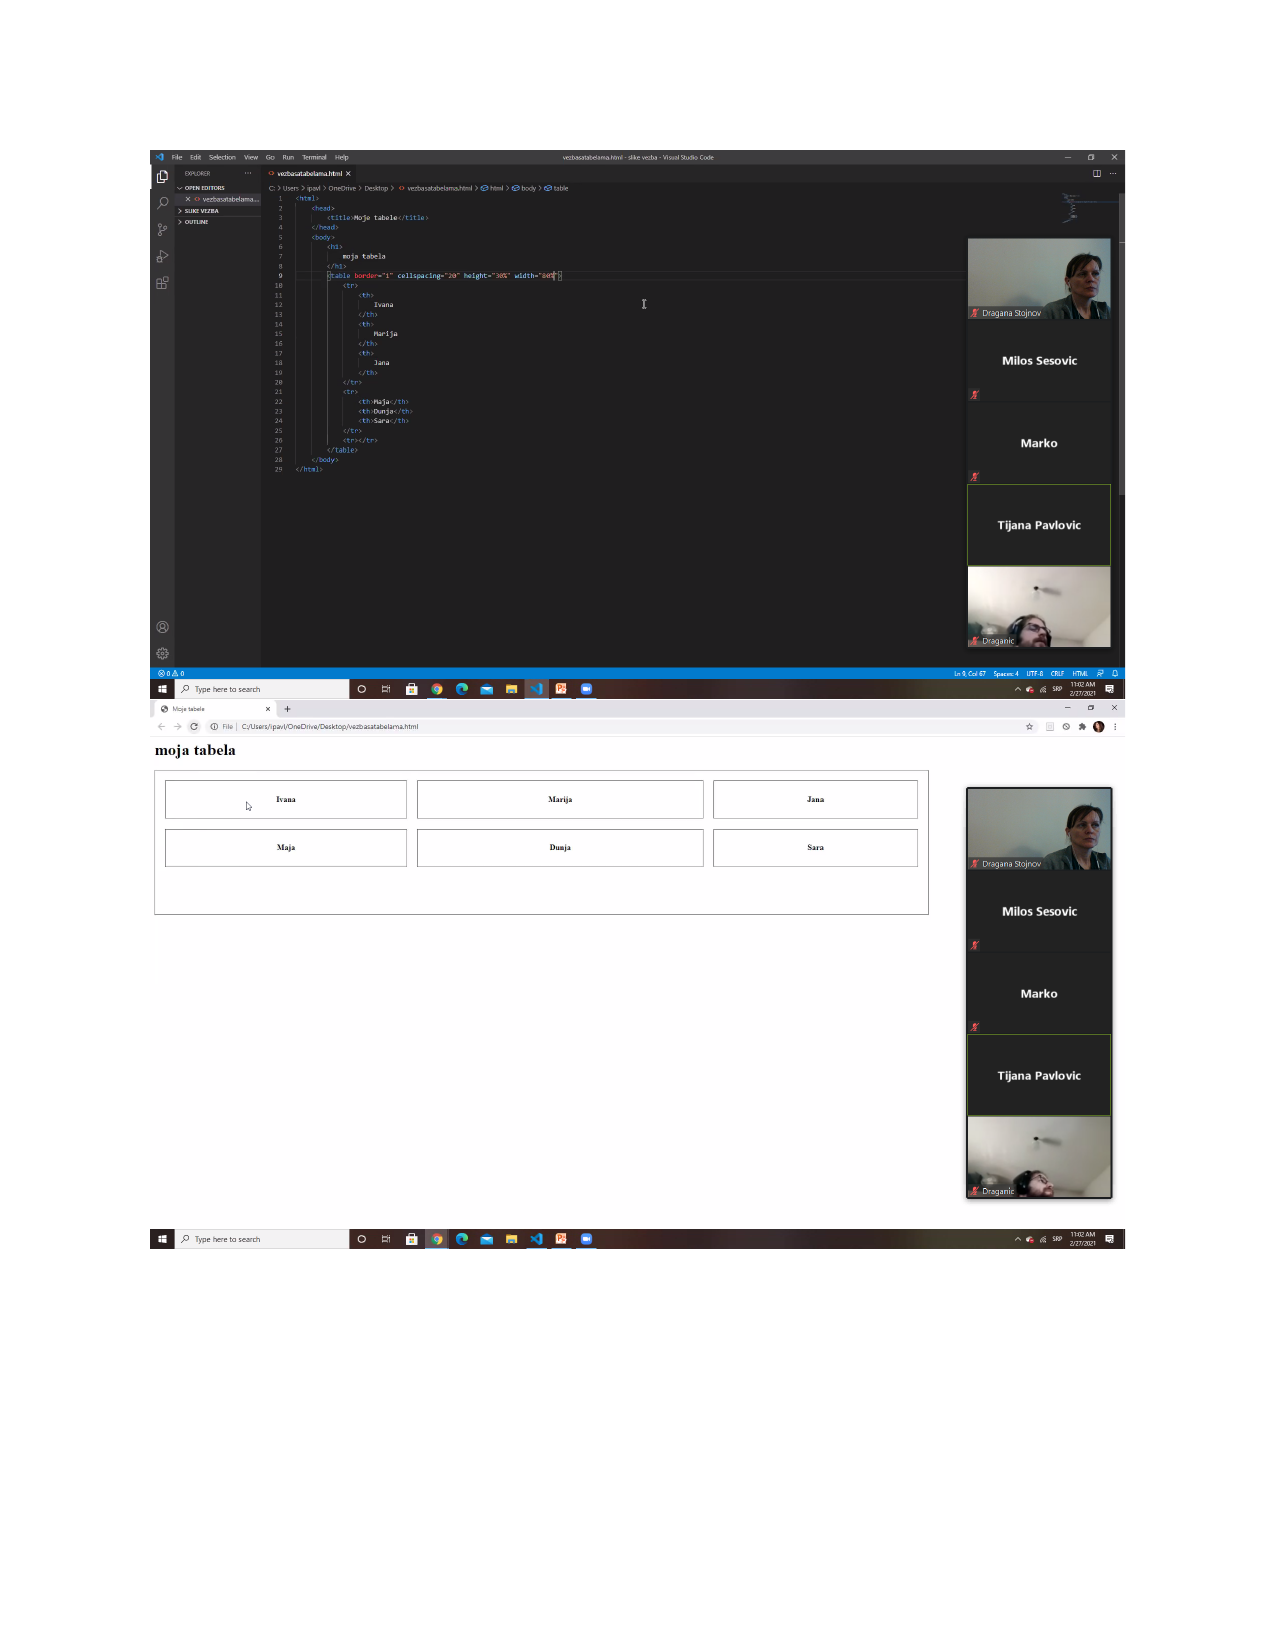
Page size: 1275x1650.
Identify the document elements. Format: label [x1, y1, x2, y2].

picture [150, 700, 1125, 1249]
picture [150, 150, 1125, 699]
